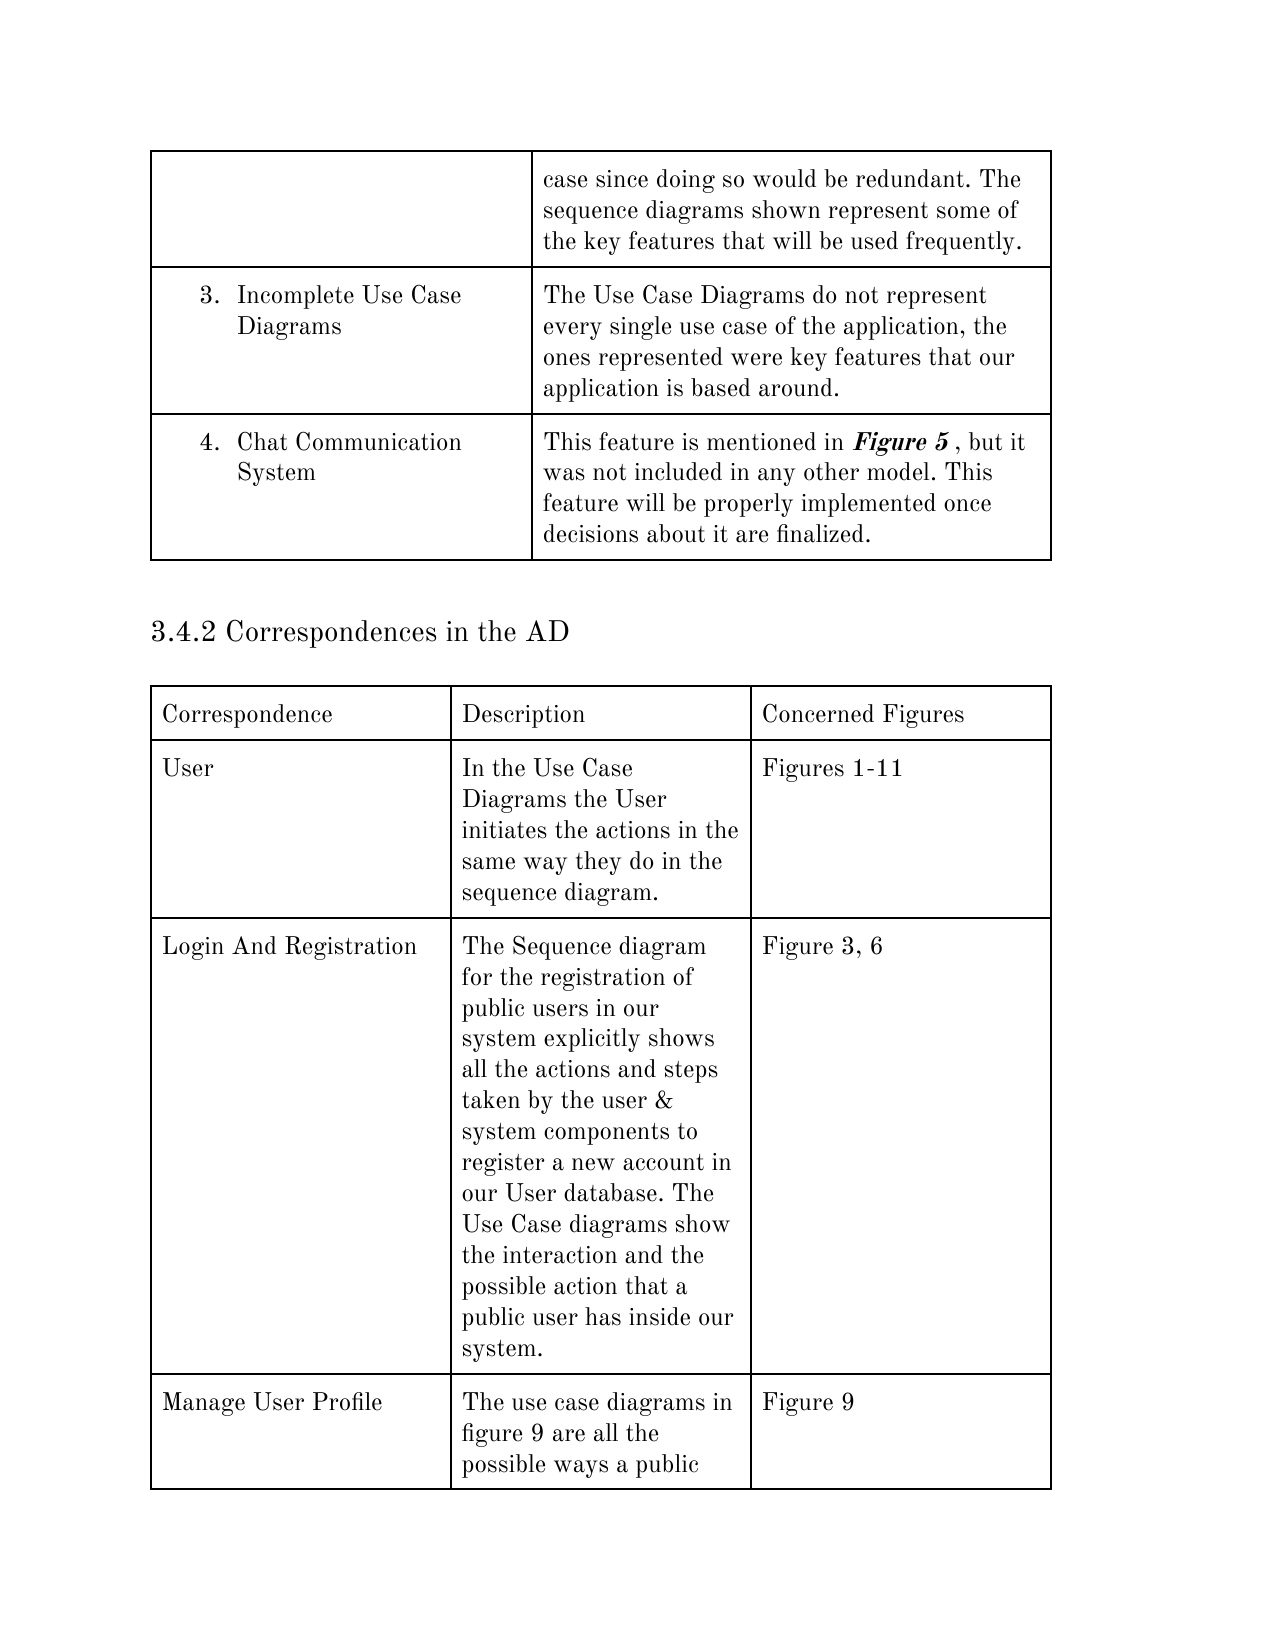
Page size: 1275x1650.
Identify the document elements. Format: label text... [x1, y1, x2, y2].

table_cell This feature is mentioned in Figure 5 , but it was not included in any other model. This feature will be properly implemented once decisions about it are finalized. [533, 415, 1050, 559]
subtitle 3.4.2 Correspondences in the AD [150, 612, 1125, 648]
table_cell Figure 3, 6 [752, 919, 1050, 1373]
table_cell The Use Case Diagrams do not represent every single use case of the application, the ones represented were key features that our application is based around. [533, 268, 1050, 412]
table_cell Figure 9 [752, 1375, 1050, 1488]
table_cell Incomplete Use Case Diagrams [152, 268, 531, 412]
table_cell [452, 1375, 750, 1488]
table_cell Manage User Profile [152, 1375, 450, 1488]
table_header Correspondence [152, 687, 450, 739]
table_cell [533, 152, 1050, 266]
table_cell User [152, 741, 450, 917]
table_header Concerned Figures [752, 687, 1050, 739]
table_header Description [452, 687, 750, 739]
table_cell Figures 1-11 [752, 741, 1050, 917]
table_cell The Sequence diagram for the registration of public users in our system explicitly shows all the actions and steps taken by the user & system components to register a new account in our User database. The Use Case diagrams show the interaction and the possible action that a public user has inside our system. [452, 919, 750, 1373]
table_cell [152, 152, 531, 266]
table_cell In the Use Case Diagrams the User initiates the actions in the same way they do in the sequence diagram. [452, 741, 750, 917]
table_cell Chat Communication System [152, 415, 531, 559]
table_cell Login And Registration [152, 919, 450, 1373]
